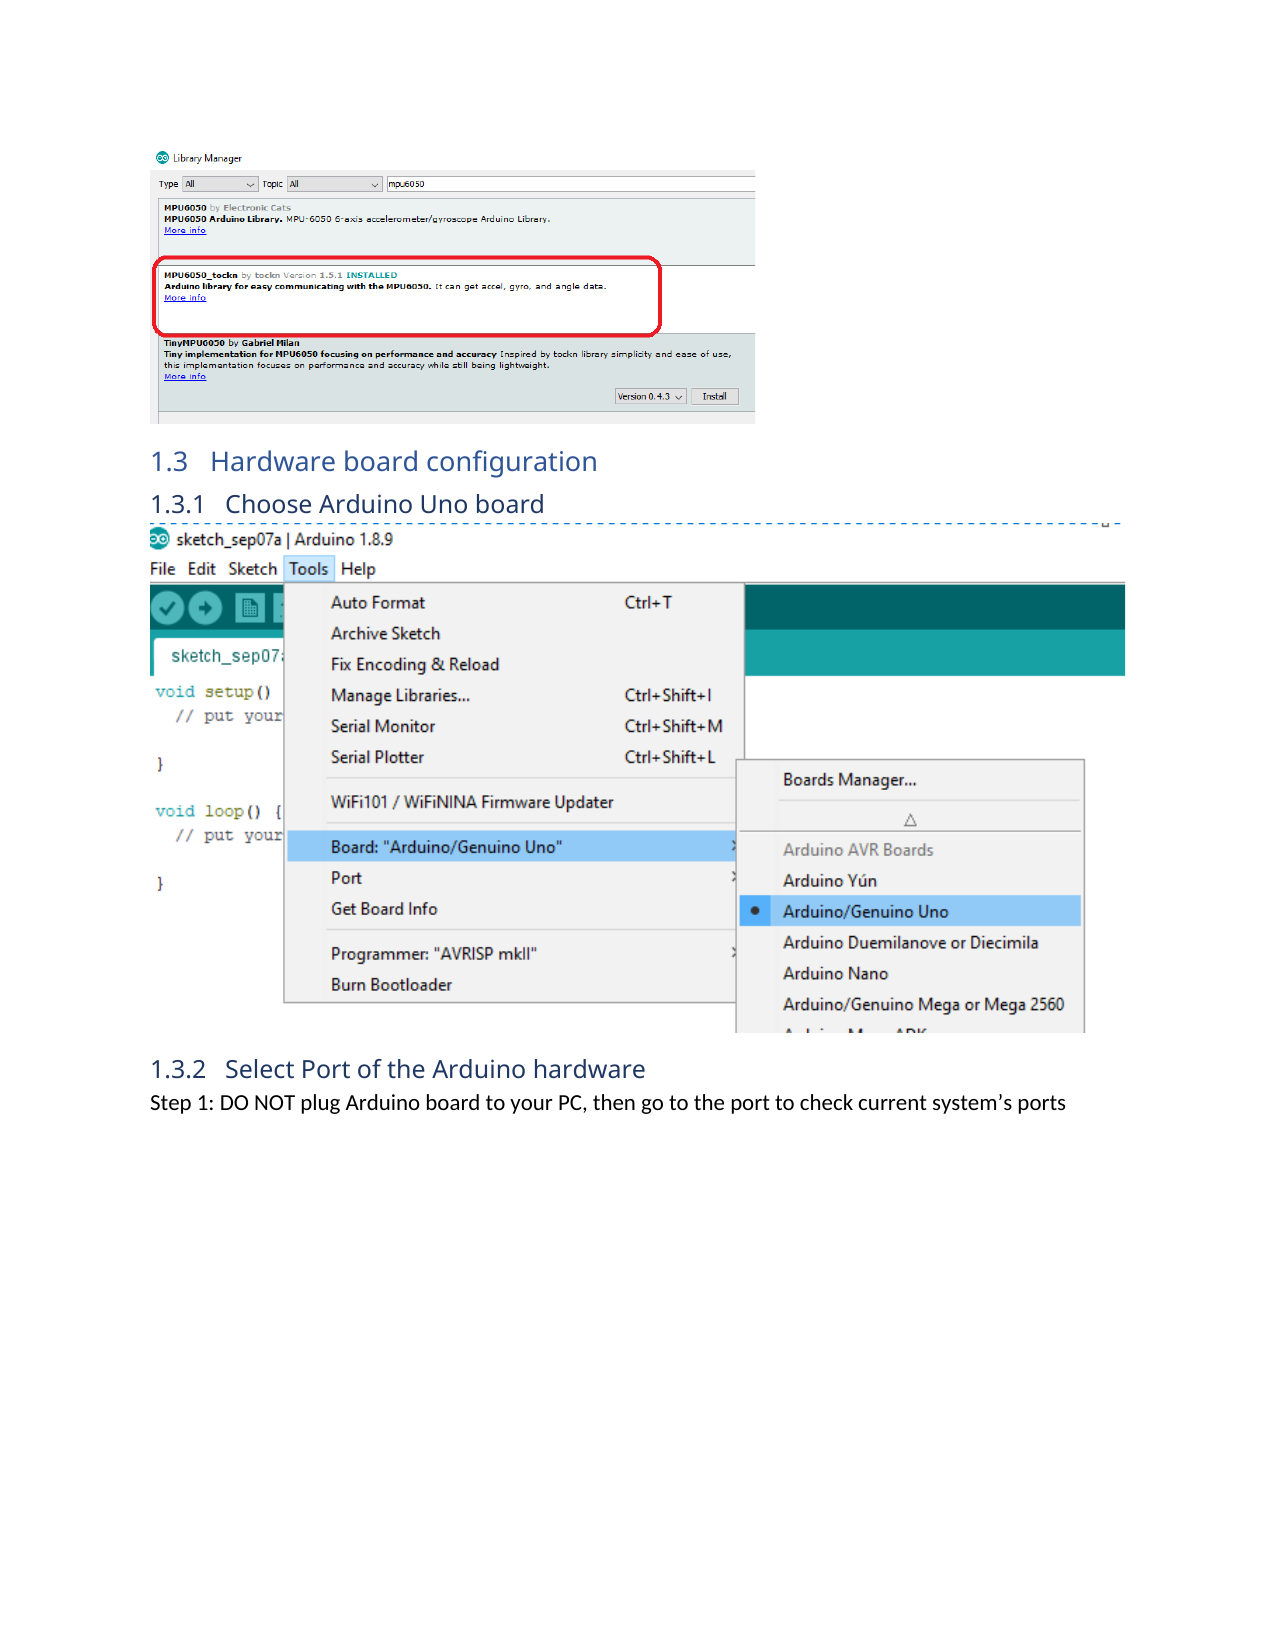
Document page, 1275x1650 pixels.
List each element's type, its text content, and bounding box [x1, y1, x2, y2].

picture [150, 523, 1125, 1033]
subtitle Hardware board configuration [150, 443, 1125, 479]
text Step 1: DO NOT plug Arduino board to your PC, then go to the port to check current system’s ports [150, 1088, 1125, 1116]
subtitle Choose Arduino Uno board [150, 487, 1125, 521]
picture [150, 150, 756, 424]
subtitle Select Port of the Arduino hardware [150, 1052, 1125, 1086]
